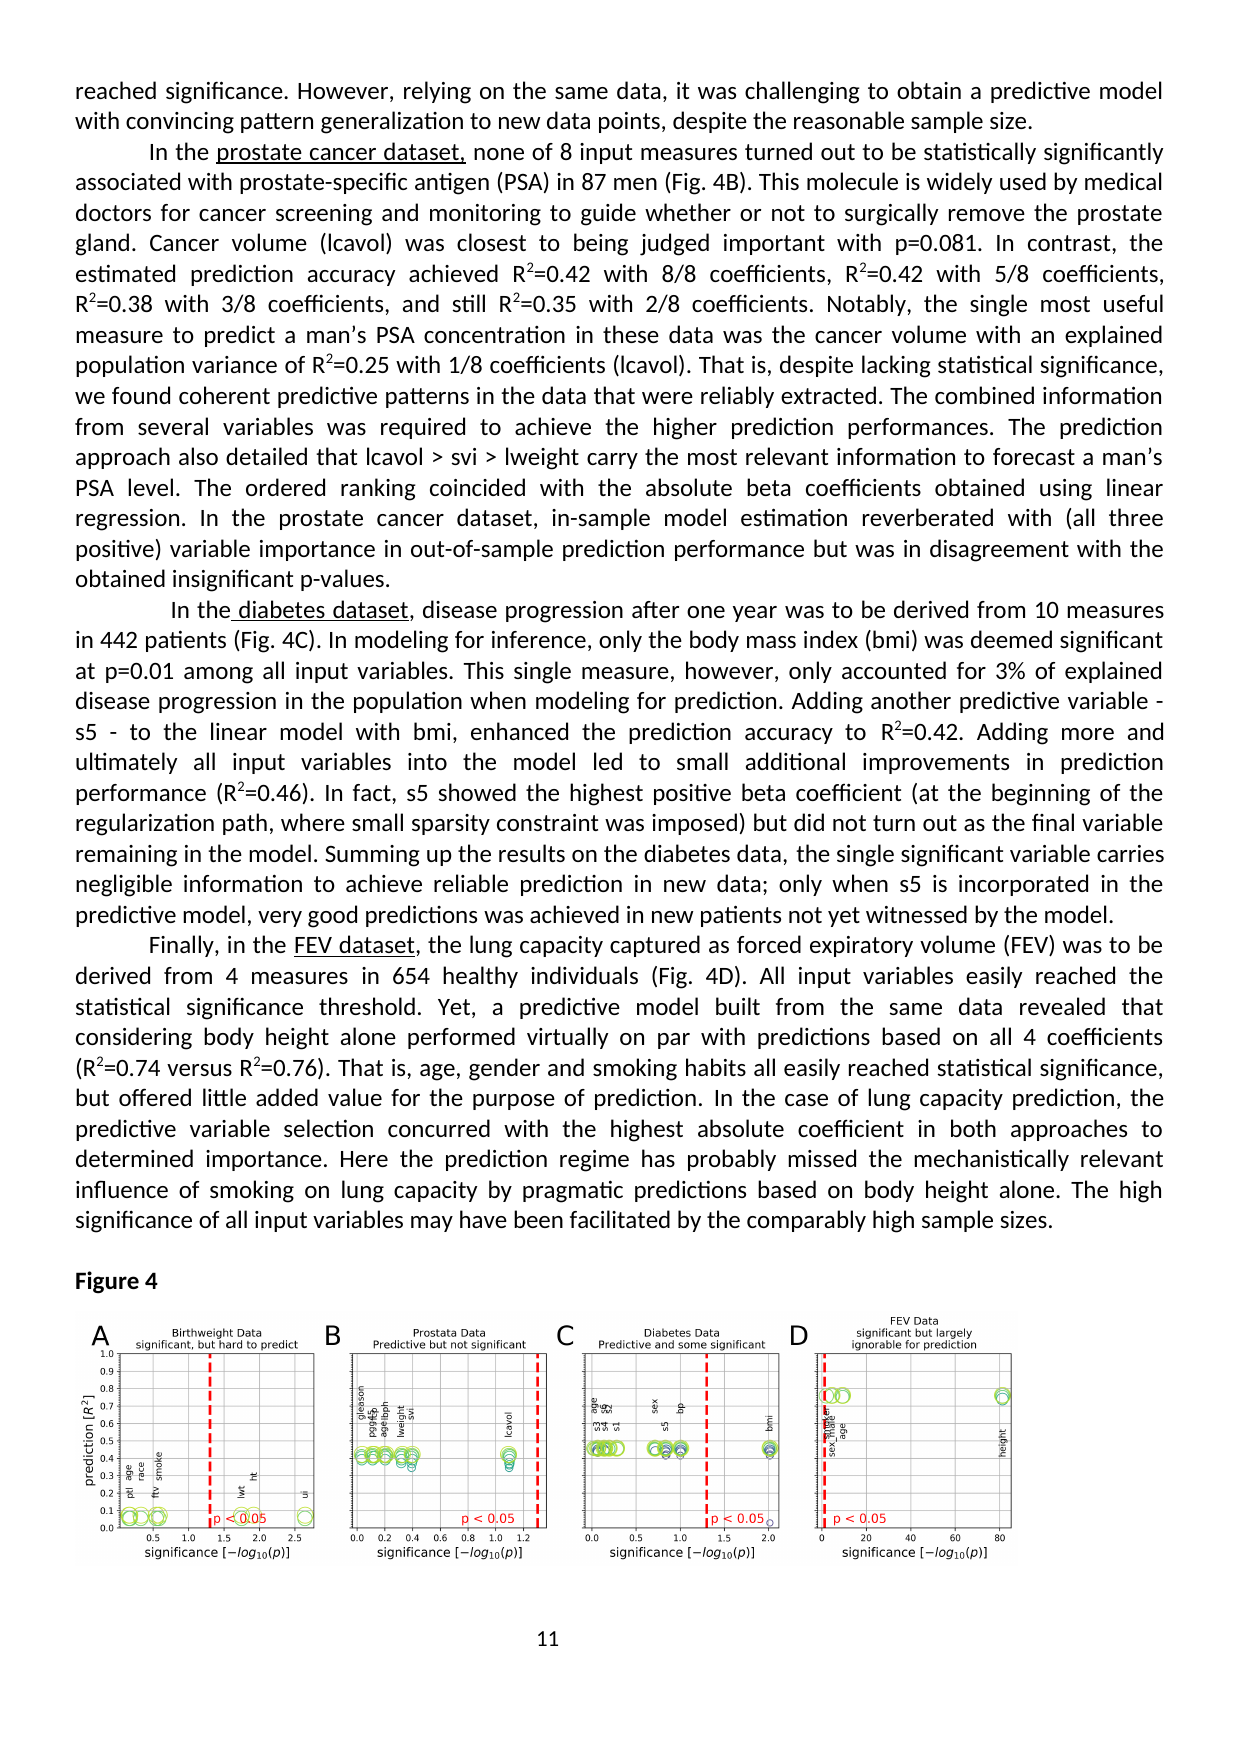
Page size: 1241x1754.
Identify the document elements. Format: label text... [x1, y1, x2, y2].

text In the diabetes dataset, disease progression after one year was to be derived from 10 measures in 442 patients (Fig. 4C). In modeling for inference, only the body mass index (bmi) was deemed significant at p=0.01 among all input variables. This single measure, however, only accounted for 3% of explained disease progression in the population when modeling for prediction. Adding another predictive variable - s5 - to the linear model with bmi, enhanced the prediction accuracy to R2=0.42. Adding more and ultimately all input variables into the model led to small additional improvements in prediction performance (R2=0.46). In fact, s5 showed the highest positive beta coefficient (at the beginning of the regularization path, where small sparsity constraint was imposed) but did not turn out as the final variable remaining in the model. Summing up the results on the diabetes data, the single significant variable carries negligible information to achieve reliable prediction in new data; only when s5 is incorporated in the predictive model, very good predictions was achieved in new patients not yet witnessed by the model. [75, 594, 1165, 929]
text Finally, in the FEV dataset, the lung capacity captured as forced expiratory volume (FEV) was to be derived from 4 measures in 654 healthy individuals (Fig. 4D). All input variables easily reached the statistical significance threshold. Yet, a predictive model built from the same data revealed that considering body height alone performed virtually on par with predictions based on all 4 coefficients (R2=0.74 versus R2=0.76). That is, age, gender and smoking habits all easily reached statistical significance, but offered little added value for the purpose of prediction. In the case of lung capacity prediction, the predictive variable selection concurred with the highest absolute coefficient in both approaches to determined importance. Here the prediction regime has probably missed the mechanistically relevant influence of smoking on lung capacity by pragmatic predictions based on body height alone. The high significance of all input variables may have been facilitated by the comparably high sample sizes. [75, 929, 1165, 1235]
picture [75, 1311, 1018, 1566]
text In the prostate cancer dataset, none of 8 input measures turned out to be statistically significantly associated with prostate-specific antigen (PSA) in 87 men (Fig. 4B). This molecule is widely used by medical doctors for cancer screening and monitoring to guide whether or not to surgically remove the prostate gland. Cancer volume (lcavol) was closest to being judged important with p=0.081. In contrast, the estimated prediction accuracy achieved R2=0.42 with 8/8 coefficients, R2=0.42 with 5/8 coefficients, R2=0.38 with 3/8 coefficients, and still R2=0.35 with 2/8 coefficients. Notably, the single most useful measure to predict a man’s PSA concentration in these data was the cancer volume with an explained population variance of R2=0.25 with 1/8 coefficients (lcavol). That is, despite lacking statistical significance, we found coherent predictive patterns in the data that were reliably extracted. The combined information from several variables was required to achieve the higher prediction performances. The prediction approach also detailed that lcavol > svi > lweight carry the most relevant information to forecast a man’s PSA level. The ordered ranking coincided with the absolute beta coefficients obtained using linear regression. In the prostate cancer dataset, in-sample model estimation reverberated with (all three positive) variable importance in out-of-sample prediction performance but was in disagreement with the obtained insignificant p-values. [75, 136, 1165, 594]
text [75, 75, 1165, 136]
text Figure 4 [75, 1265, 1165, 1296]
